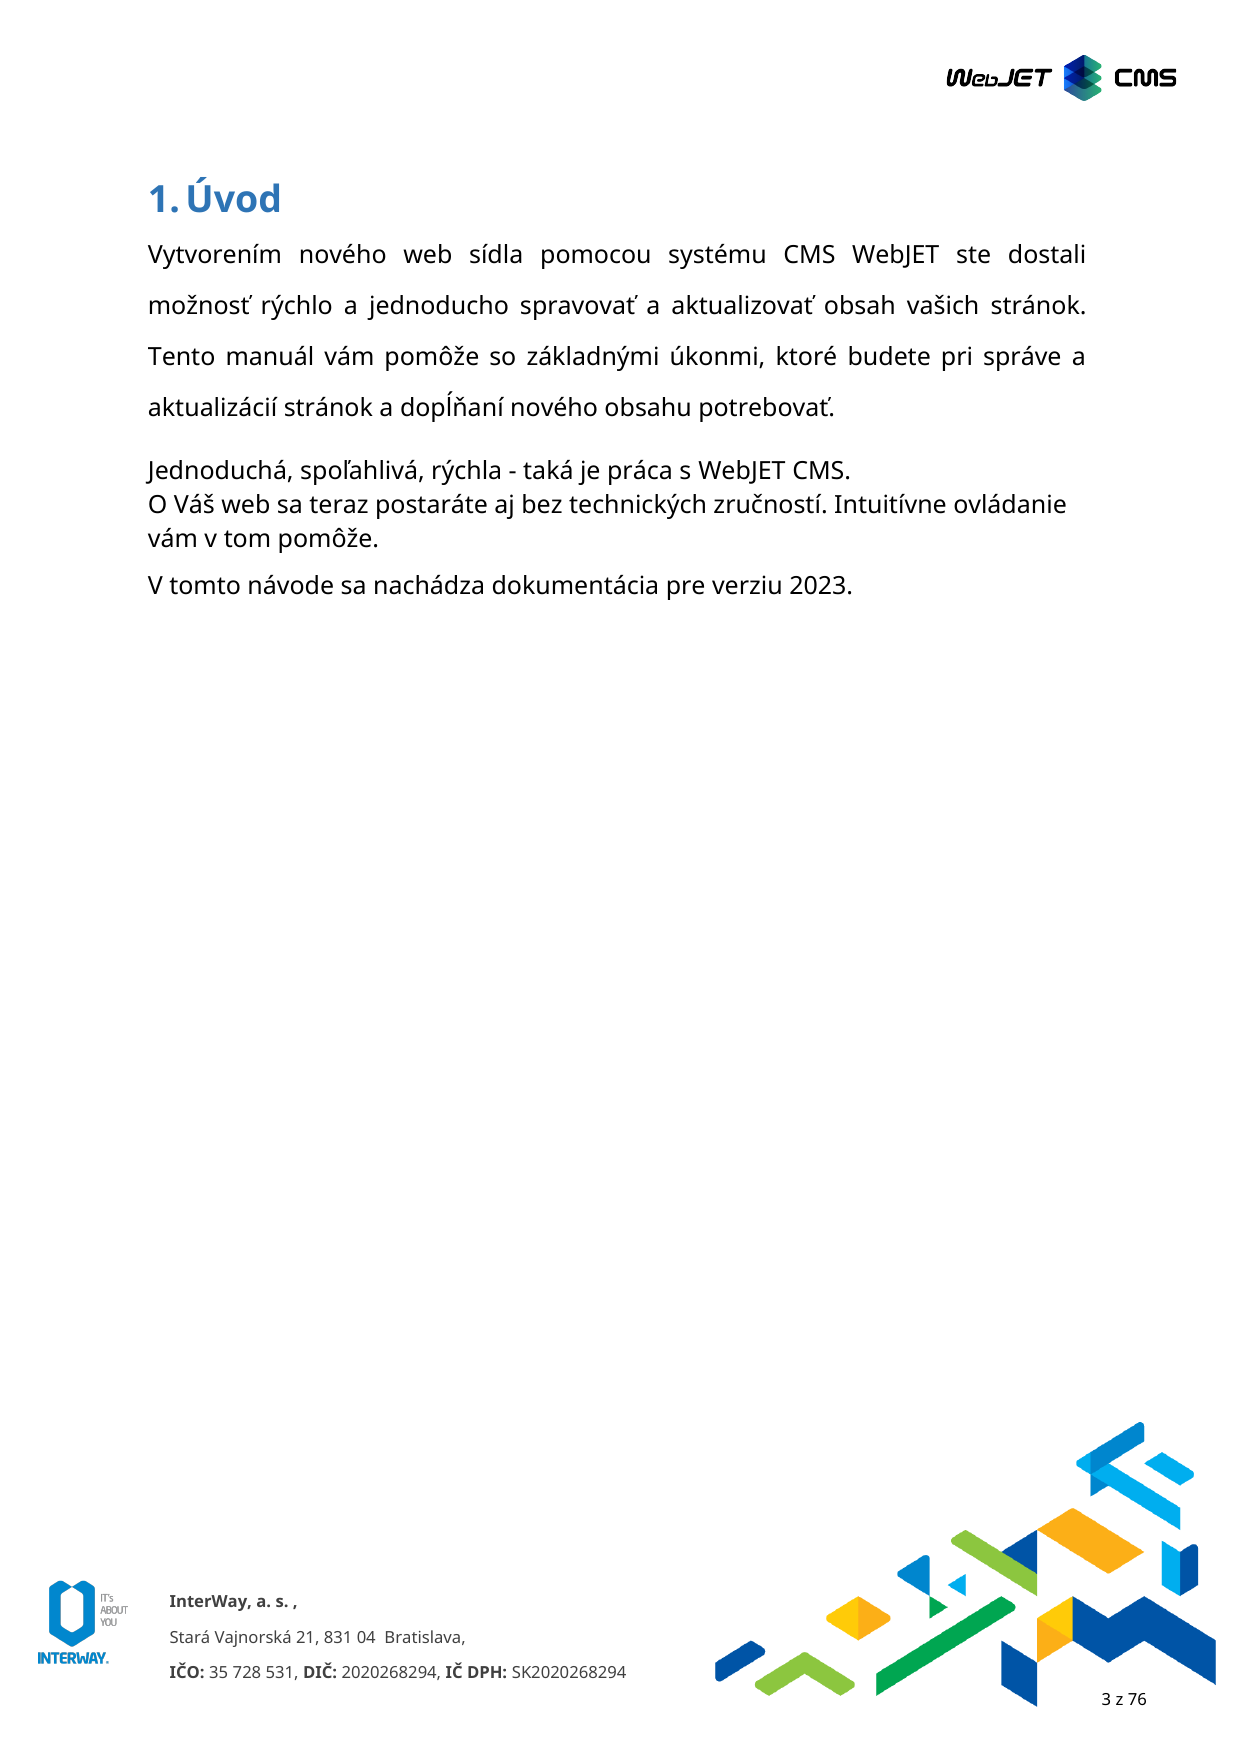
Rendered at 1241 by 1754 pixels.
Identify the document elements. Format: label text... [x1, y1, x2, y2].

text Úvod [148, 173, 1087, 224]
text Jednoduchá, spoľahlivá, rýchla - taká je práca s WebJET CMS. O Váš web sa teraz postaráte aj bez technických zručností. Intuitívne ovládanie vám v tom pomôže. [148, 453, 1087, 555]
picture [220, 1411, 1241, 1743]
text Vytvorením nového web sídla pomocou systému CMS WebJET ste dostali možnosť rýchlo a jednoducho spravovať a aktualizovať obsah vašich stránok. Tento manuál vám pomôže so základnými úkonmi, ktoré budete pri správe a aktualizácií stránok a dopĺňaní nového obsahu potrebovať. [148, 236, 1087, 423]
text V tomto návode sa nachádza dokumentácia pre verziu 2023. [148, 568, 1087, 602]
picture [946, 55, 1177, 101]
picture [37, 1579, 129, 1665]
